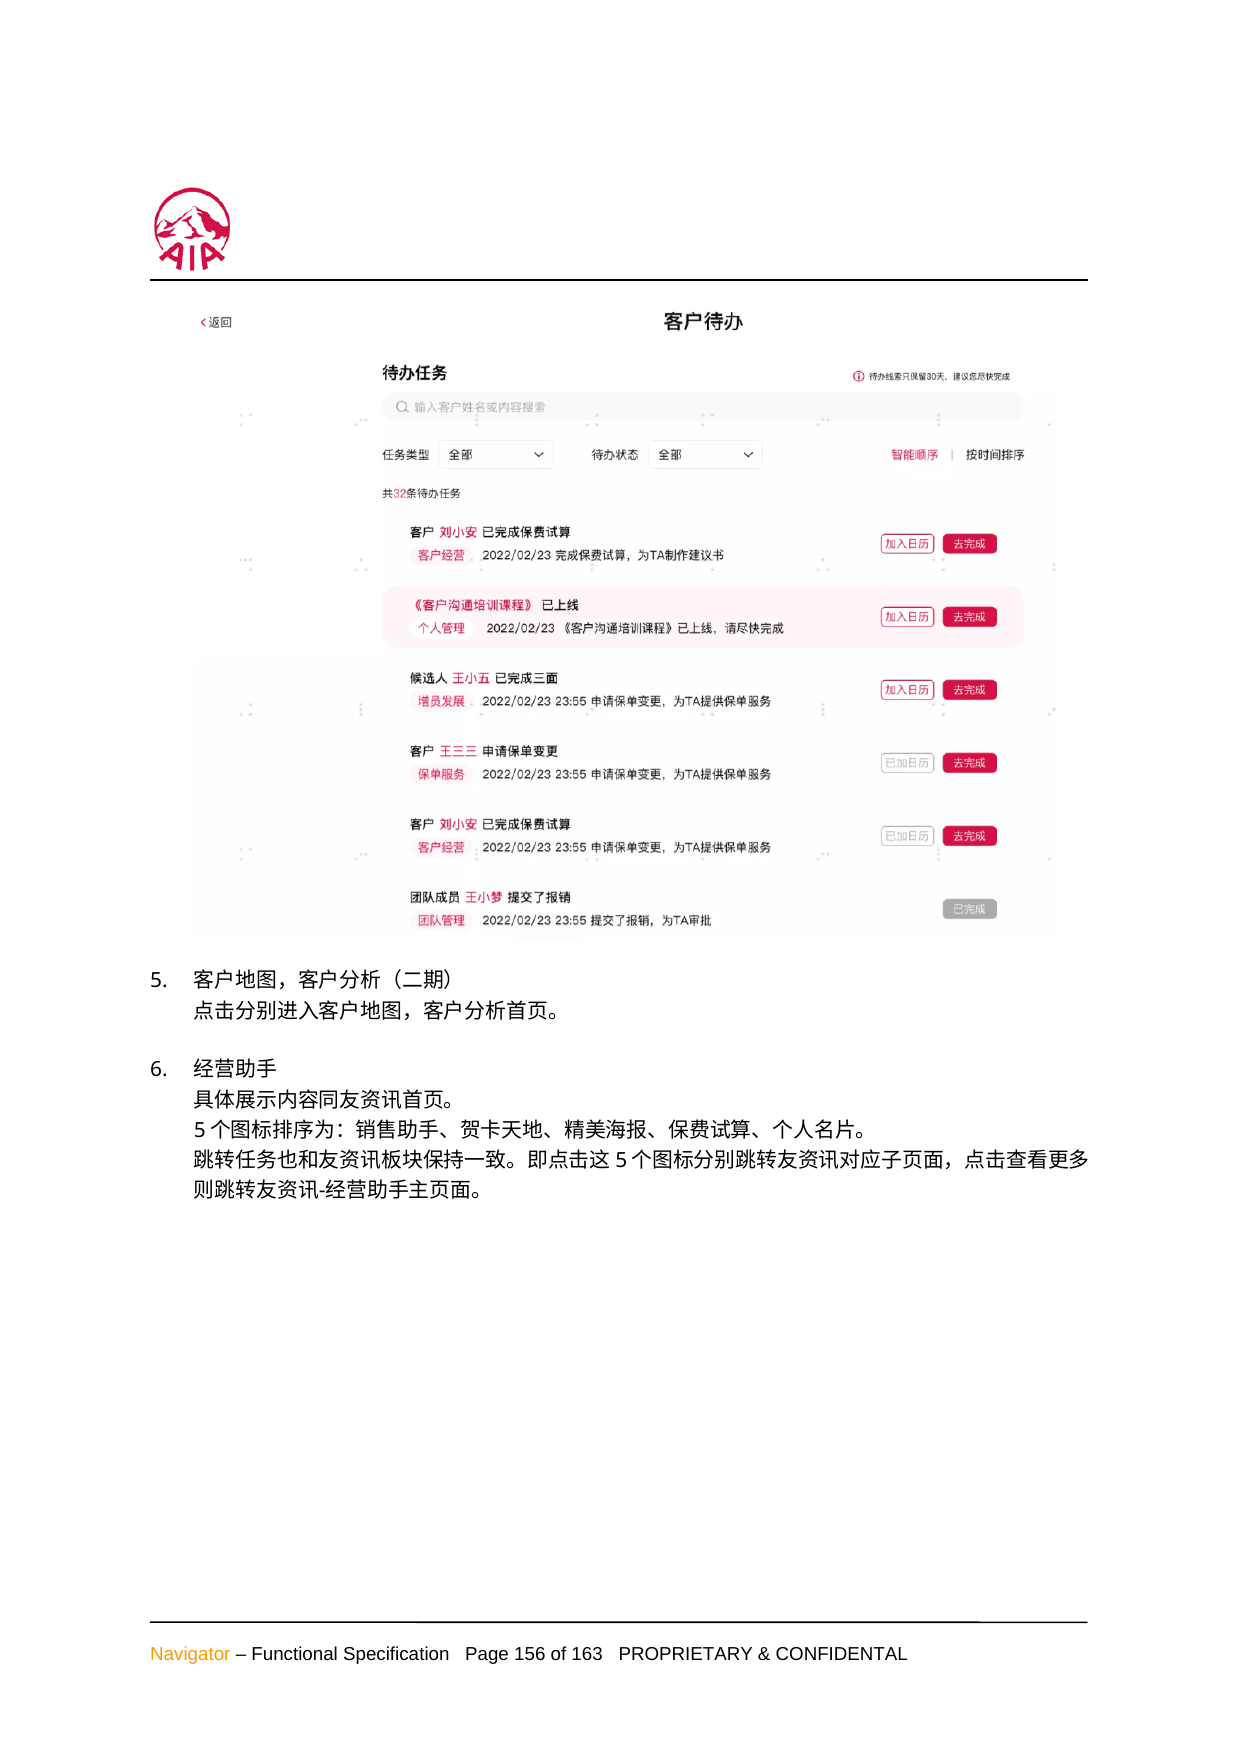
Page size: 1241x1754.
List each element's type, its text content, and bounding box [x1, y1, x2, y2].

list 跳转任务也和友资讯板块保持一致。即点击这5个图标分别跳转友资讯对应子页面，点击查看更多则跳转友资讯-经营助手主页面。 [194, 1143, 1090, 1204]
picture [193, 295, 1057, 940]
list 具体展示内容同友资讯首页。 [194, 1083, 1090, 1113]
list 点击分别进入客户地图，客户分析首页。 [194, 994, 1090, 1024]
list 客户地图，客户分析（二期） [150, 963, 1090, 994]
list 5个图标排序为：销售助手、贺卡天地、精美海报、保费试算、个人名片。 [194, 1113, 1090, 1143]
list 经营助手 [150, 1052, 1090, 1083]
picture [150, 187, 234, 271]
